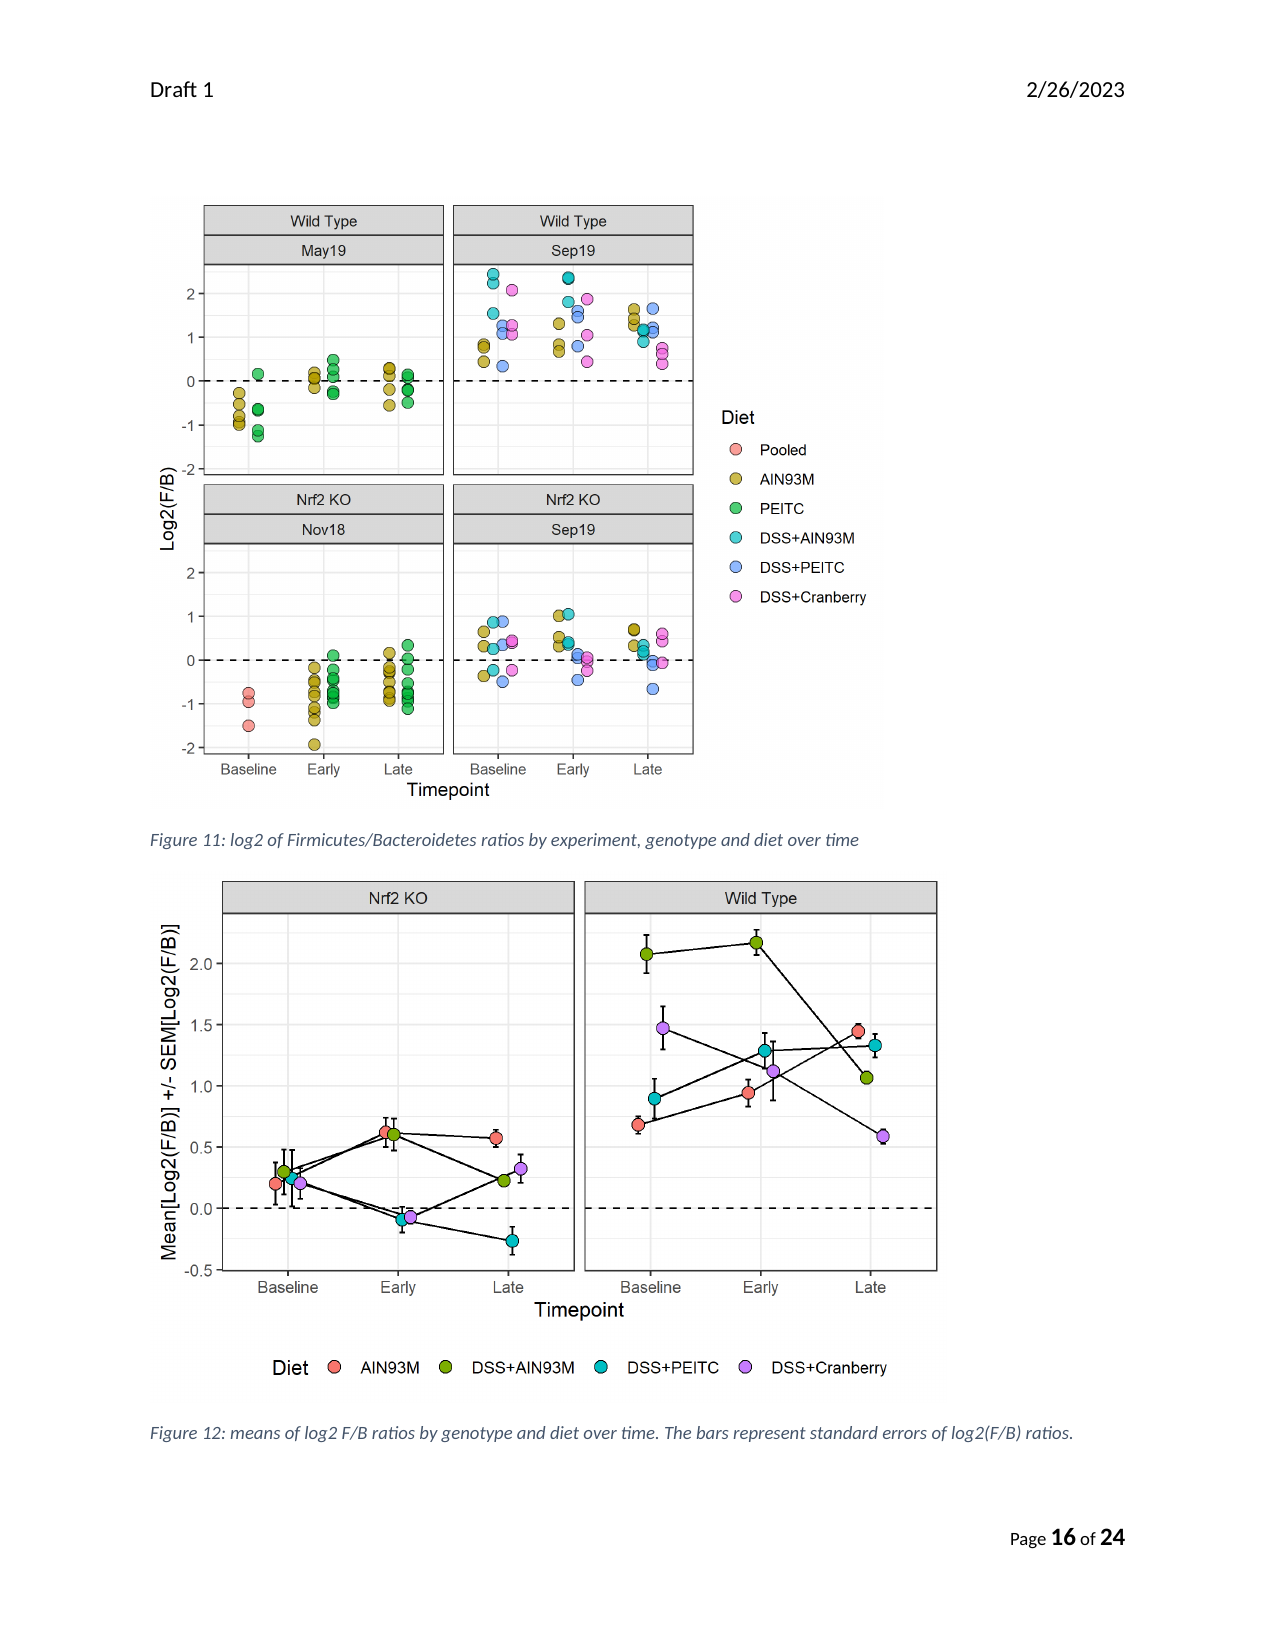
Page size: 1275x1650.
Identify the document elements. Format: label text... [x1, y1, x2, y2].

picture [150, 196, 885, 809]
picture [150, 871, 947, 1403]
